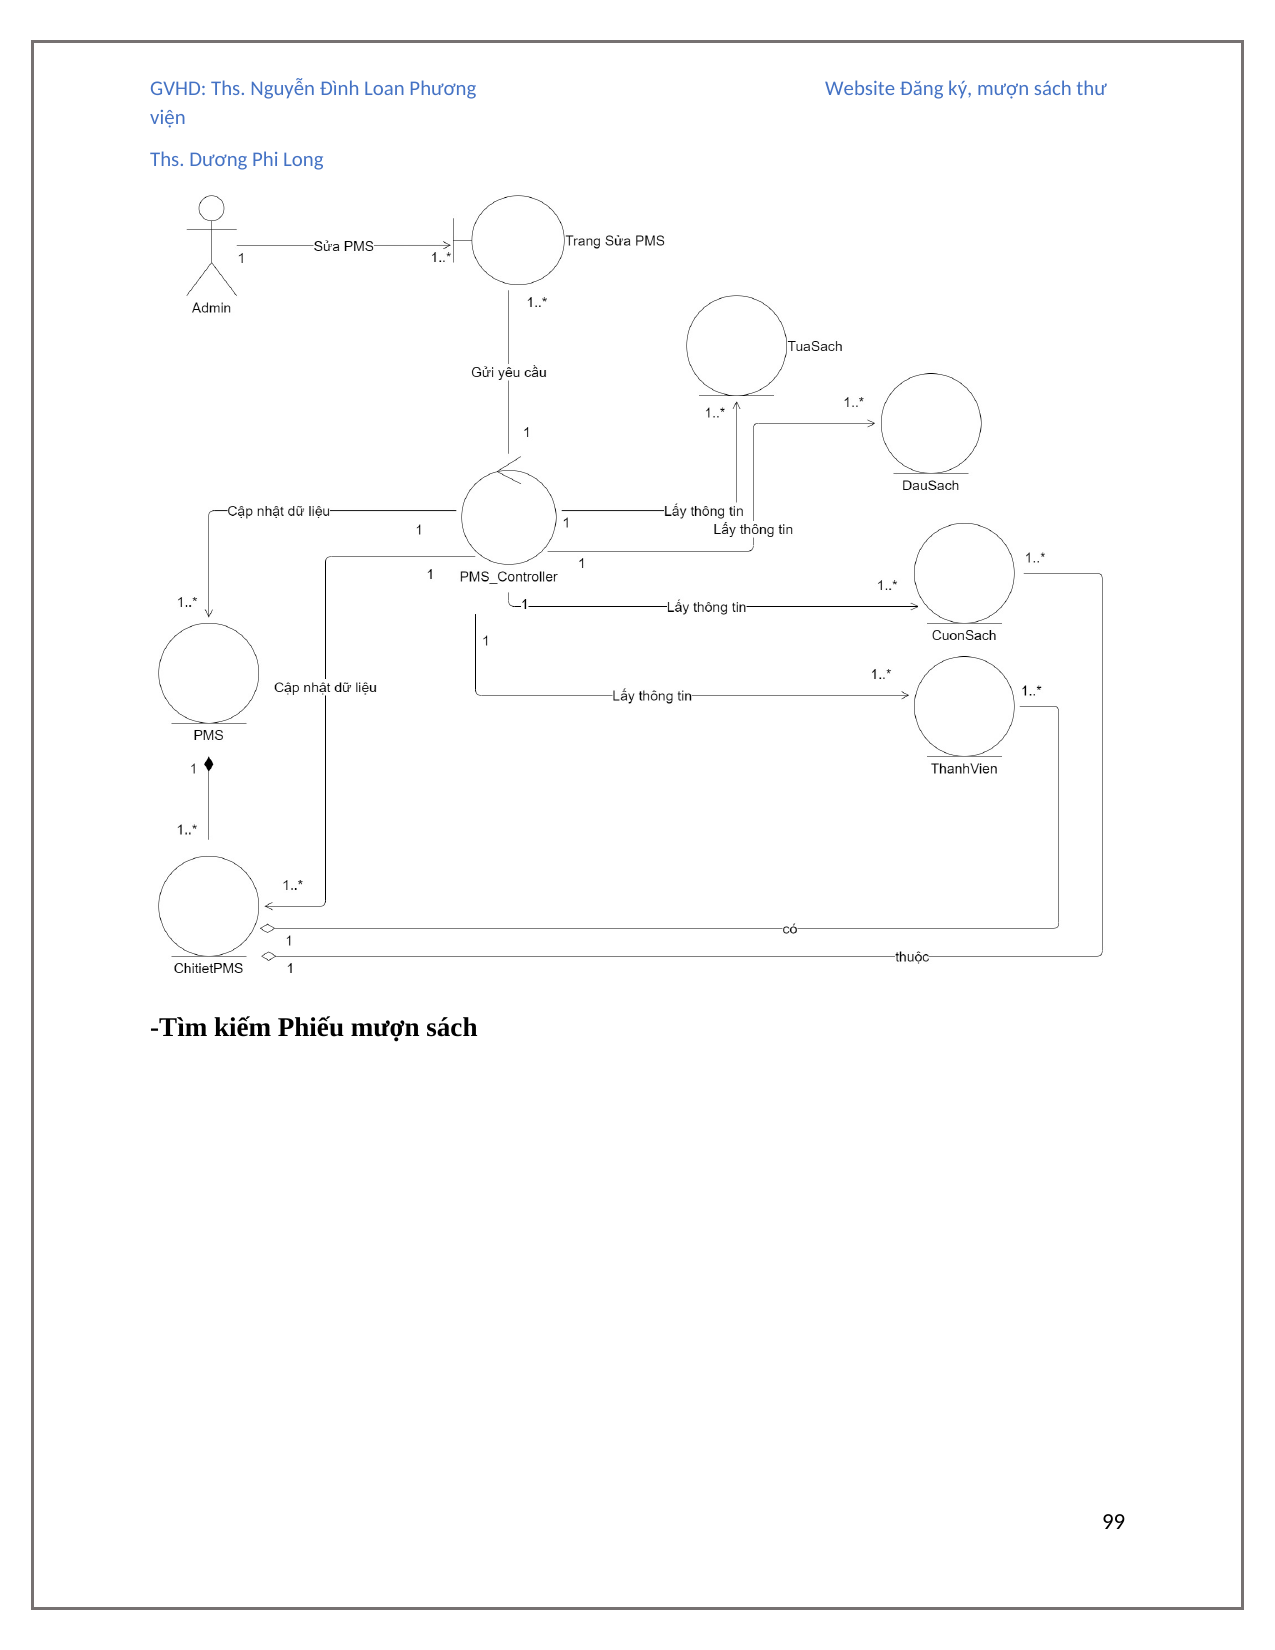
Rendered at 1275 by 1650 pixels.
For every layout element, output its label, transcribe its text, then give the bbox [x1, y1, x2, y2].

text -Tìm kiếm Phiếu mượn sách [150, 1011, 1125, 1042]
picture [150, 187, 1125, 985]
